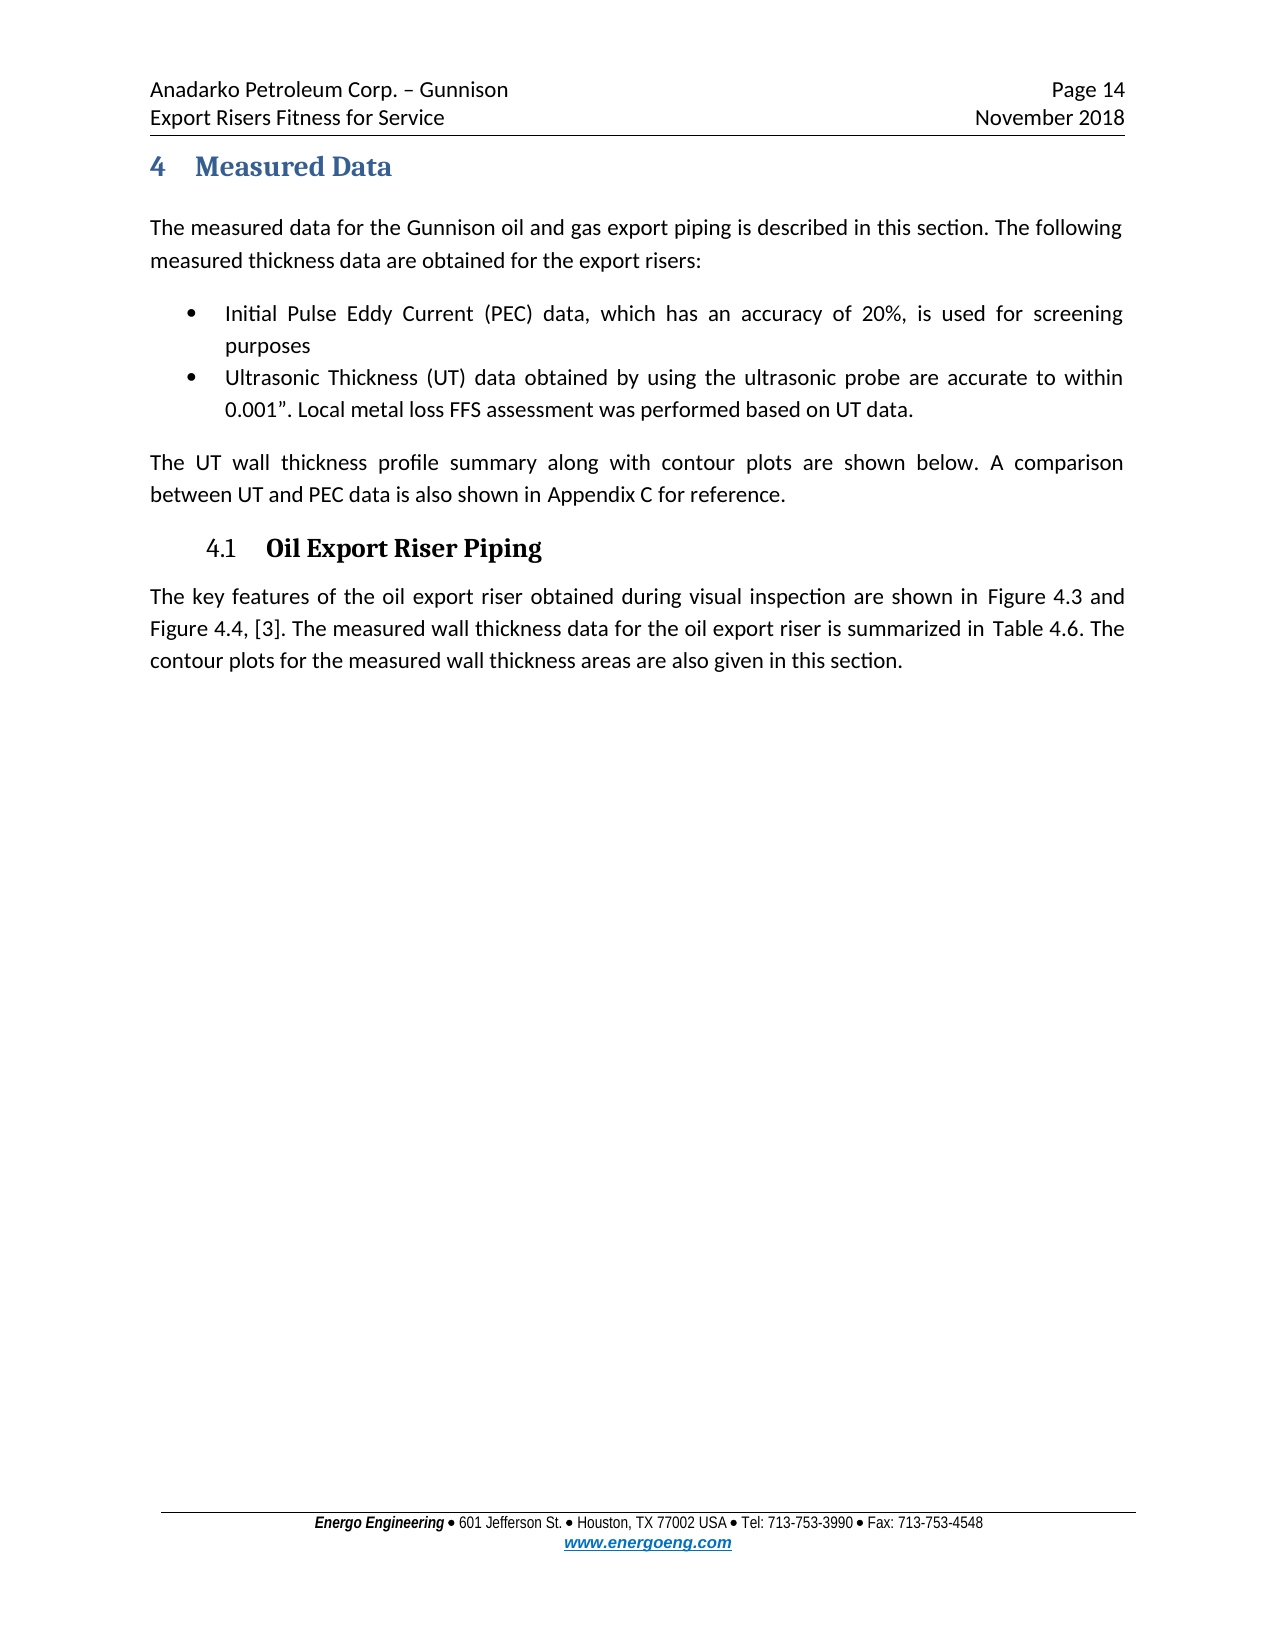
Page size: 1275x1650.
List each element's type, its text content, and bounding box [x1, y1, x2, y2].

list Ultrasonic Thickness (UT) data obtained by using the ultrasonic probe are accurate to within 0.001”. Local metal loss FFS assessment was performed based on UT data. [187, 363, 1125, 423]
text The UT wall thickness profile summary along with contour plots are shown below. A comparison between UT and PEC data is also shown in Appendix C for reference. [150, 448, 1125, 508]
list Initial Pulse Eddy Current (PEC) data, which has an accuracy of 20%, is used for screening purposes [187, 299, 1125, 359]
text The measured data for the Gunnison oil and gas export piping is described in this section. The following measured thickness data are obtained for the export risers: [150, 213, 1125, 274]
subtitle Measured Data [150, 150, 1125, 183]
subtitle Oil Export Riser Piping [206, 533, 1125, 565]
